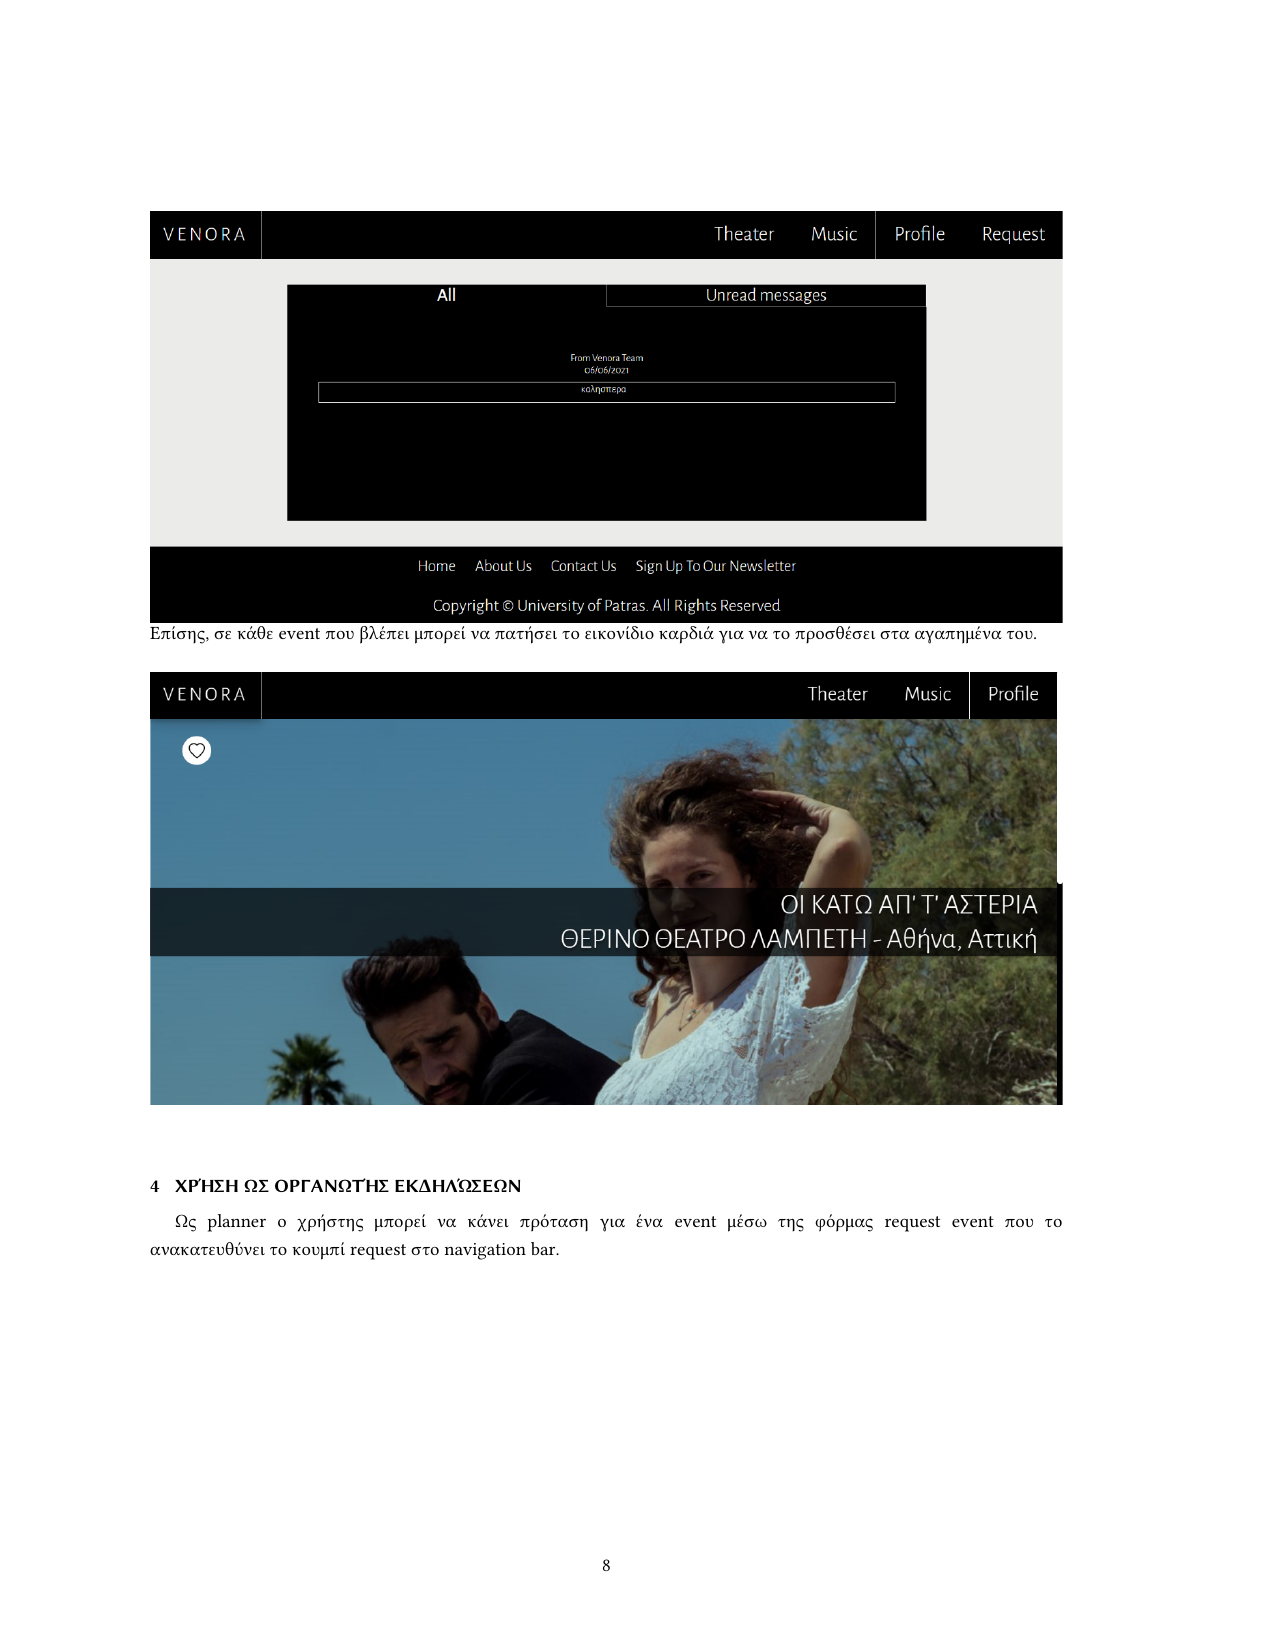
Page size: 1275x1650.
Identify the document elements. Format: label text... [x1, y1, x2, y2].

text Επίσης, σε κάθε event που βλέπει μπορεί να πατήσει το εικονίδιο καρδιά για να το προσθέσει στα αγαπημένα του. [150, 623, 1062, 644]
picture [150, 211, 1063, 623]
text Χρήση ως οργανωτής εκδηλώσεων [150, 1174, 1062, 1197]
text Ως planner ο χρήστης μπορεί να κάνει πρόταση για ένα event μέσω της φόρμας request event που το ανακατευθύνει το κουμπί request στο navigation bar. [150, 1204, 1062, 1260]
picture [150, 672, 1063, 1105]
